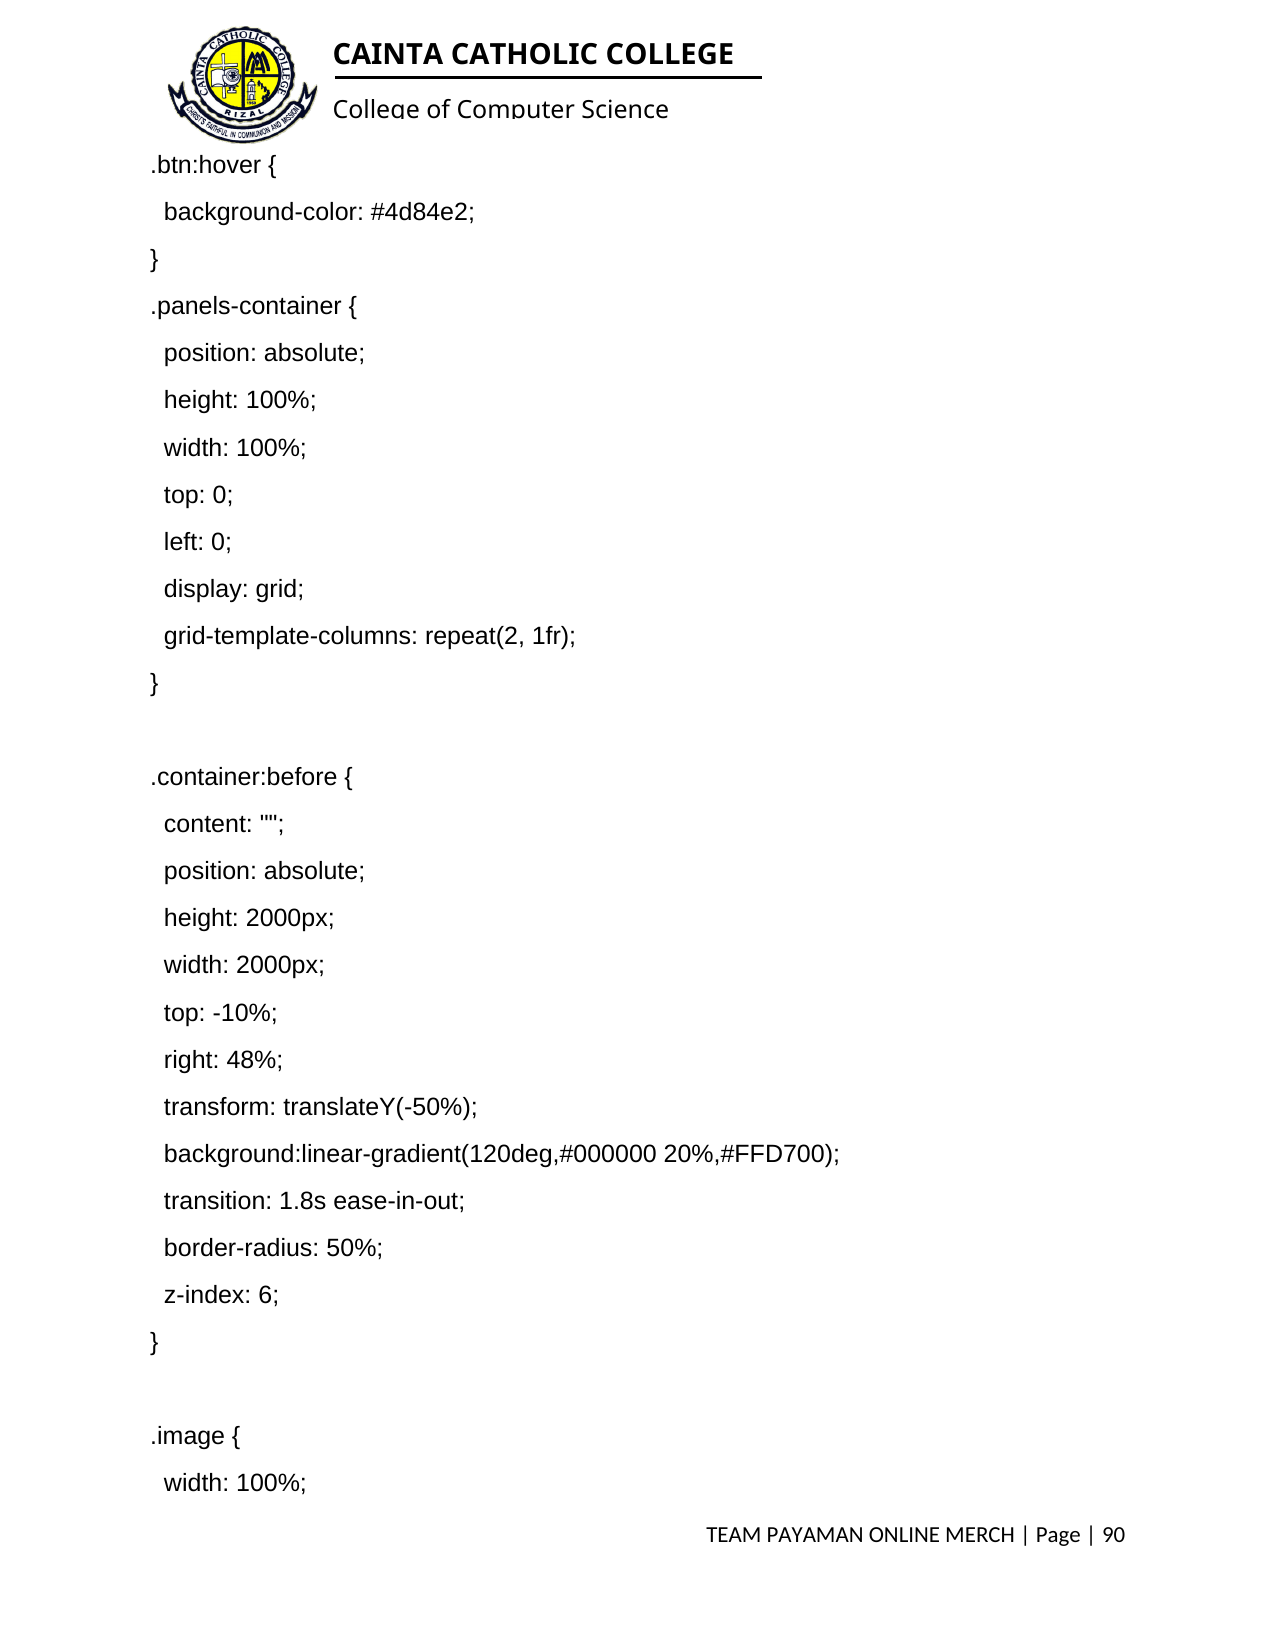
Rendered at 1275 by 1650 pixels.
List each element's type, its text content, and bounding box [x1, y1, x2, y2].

text } [150, 244, 1125, 273]
text position: absolute; [150, 856, 1125, 885]
text grid-template-columns: repeat(2, 1fr); [150, 621, 1125, 649]
text width: 100%; [150, 432, 1125, 461]
text .panels-container { [150, 291, 1125, 320]
text display: grid; [150, 574, 1125, 602]
text background:linear-gradient(120deg,#000000 20%,#FFD700); [150, 1139, 1125, 1167]
picture [167, 26, 318, 144]
text content: ""; [150, 809, 1125, 838]
text border-radius: 50%; [150, 1233, 1125, 1262]
text } [150, 668, 1125, 697]
text width: 100%; [150, 1468, 1125, 1497]
text width: 2000px; [150, 950, 1125, 979]
text .container:before { [150, 762, 1125, 791]
text transition: 1.8s ease-in-out; [150, 1186, 1125, 1214]
text } [150, 1327, 1125, 1356]
text top: -10%; [150, 997, 1125, 1026]
text left: 0; [150, 527, 1125, 555]
text z-index: 6; [150, 1280, 1125, 1309]
text .btn:hover { [150, 150, 1125, 179]
text .image { [150, 1421, 1125, 1450]
text height: 2000px; [150, 903, 1125, 932]
text background-color: #4d84e2; [150, 197, 1125, 226]
text height: 100%; [150, 385, 1125, 414]
text position: absolute; [150, 338, 1125, 367]
text right: 48%; [150, 1044, 1125, 1073]
text transform: translateY(-50%); [150, 1092, 1125, 1120]
text top: 0; [150, 479, 1125, 508]
